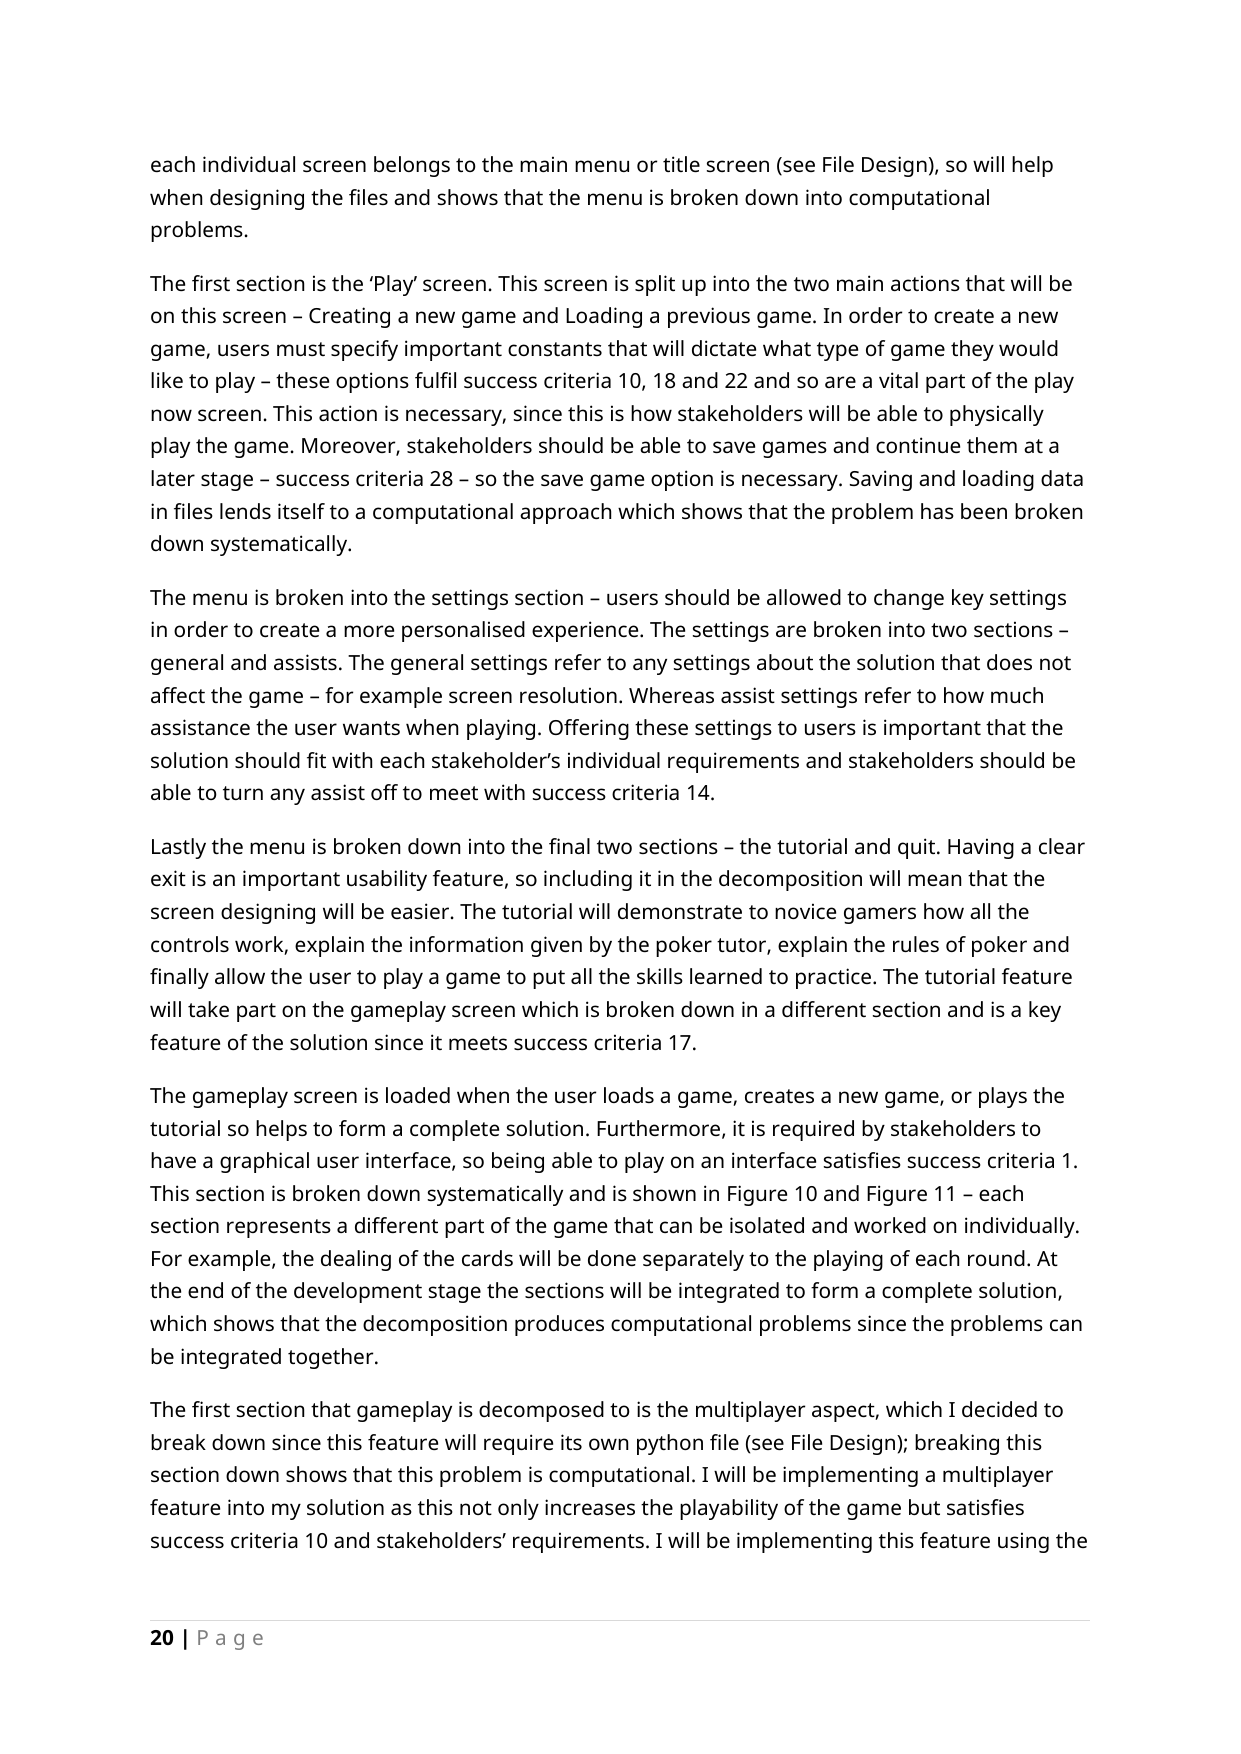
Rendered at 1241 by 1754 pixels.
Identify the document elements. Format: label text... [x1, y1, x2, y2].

text Lastly the menu is broken down into the final two sections – the tutorial and quit. Having a clear exit is an important usability feature, so including it in the decomposition will mean that the screen designing will be easier. The tutorial will demonstrate to novice gamers how all the controls work, explain the information given by the poker tutor, explain the rules of poker and finally allow the user to play a game to put all the skills learned to practice. The tutorial feature will take part on the gameplay screen which is broken down in a different section and is a key feature of the solution since it meets success criteria 17. [150, 832, 1090, 1056]
text The first section is the ‘Play’ screen. This screen is split up into the two main actions that will be on this screen – Creating a new game and Loading a previous game. In order to create a new game, users must specify important constants that will dictate what type of game they would like to play – these options fulfil success criteria 10, 18 and 22 and so are a vital part of the play now screen. This action is necessary, since this is how stakeholders will be able to physically play the game. Moreover, stakeholders should be able to save games and continue them at a later stage – success criteria 28 – so the save game option is necessary. Saving and loading data in files lends itself to a computational approach which shows that the problem has been broken down systematically. [150, 269, 1090, 558]
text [150, 1395, 1090, 1554]
text The gameplay screen is loaded when the user loads a game, creates a new game, or plays the tutorial so helps to form a complete solution. Furthermore, it is required by stakeholders to have a graphical user interface, so being able to play on an interface satisfies success criteria 1. This section is broken down systematically and is shown in Figure 10 and Figure 11 – each section represents a different part of the game that can be isolated and worked on individually. For example, the dealing of the cards will be done separately to the playing of each round. At the end of the development stage the sections will be integrated to form a complete solution, which shows that the decomposition produces computational problems since the problems can be integrated together. [150, 1081, 1090, 1370]
text The menu is broken into the settings section – users should be allowed to change key settings in order to create a more personalised experience. The settings are broken into two sections – general and assists. The general settings refer to any settings about the solution that does not affect the game – for example screen resolution. Whereas assist settings refer to how much assistance the user wants when playing. Offering these settings to users is important that the solution should fit with each stakeholder’s individual requirements and stakeholders should be able to turn any assist off to meet with success criteria 14. [150, 583, 1090, 807]
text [150, 150, 1090, 244]
